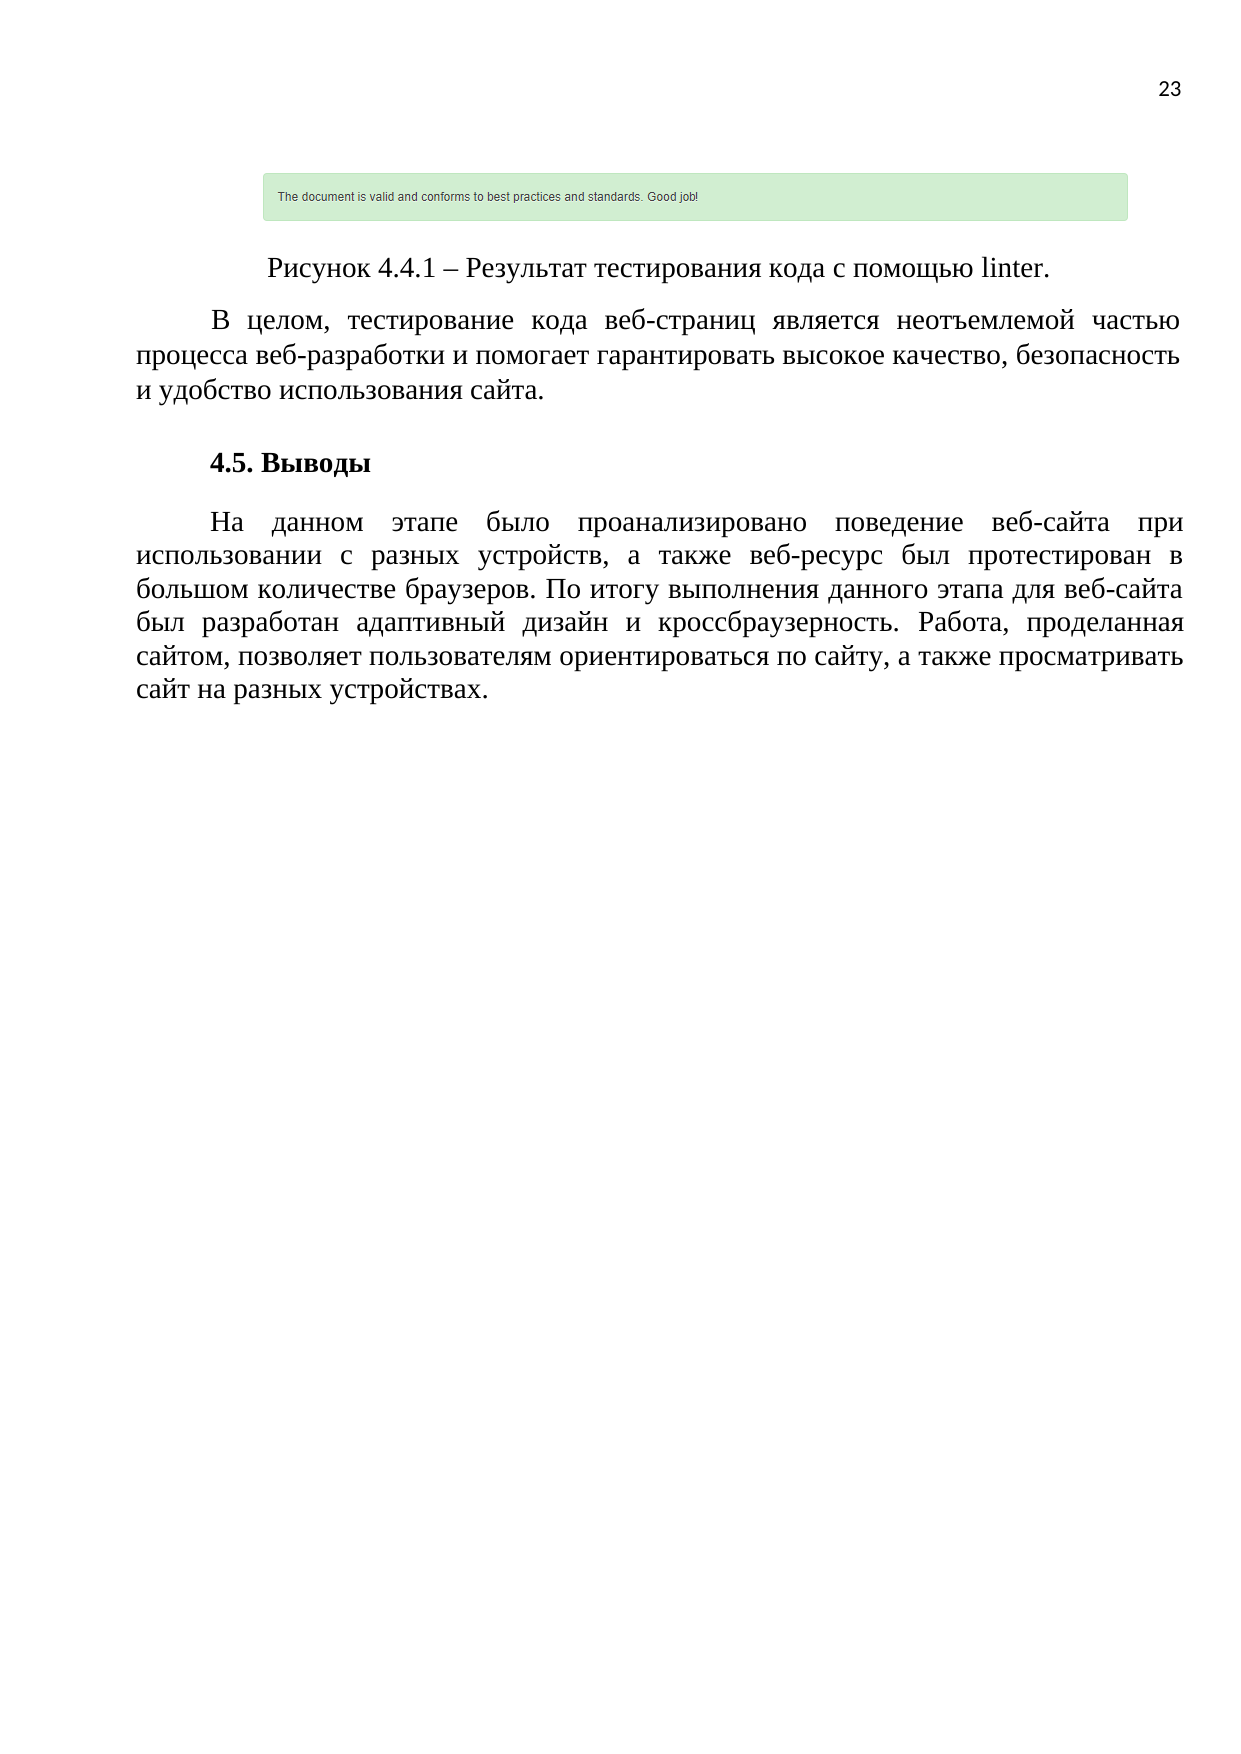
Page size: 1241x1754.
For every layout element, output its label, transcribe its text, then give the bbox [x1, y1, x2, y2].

text Рисунок 4.4.1 – Результат тестирования кода с помощью linter. [136, 250, 1181, 284]
picture [251, 163, 1141, 233]
text В целом, тестирование кода веб-страниц является неотъемлемой частью процесса веб-разработки и помогает гарантировать высокое качество, безопасность и удобство использования сайта. [136, 302, 1181, 406]
text На данном этапе было проанализировано поведение веб-сайта при использовании с разных устройств, а также веб-ресурс был протестирован в большом количестве браузеров. По итогу выполнения данного этапа для веб-сайта был разработан адаптивный дизайн и кроссбраузерность. Работа, проделанная сайтом, позволяет пользователям ориентироваться по сайту, а также просматривать сайт на разных устройствах. [136, 504, 1184, 705]
text 4.5. Выводы [136, 445, 1181, 479]
